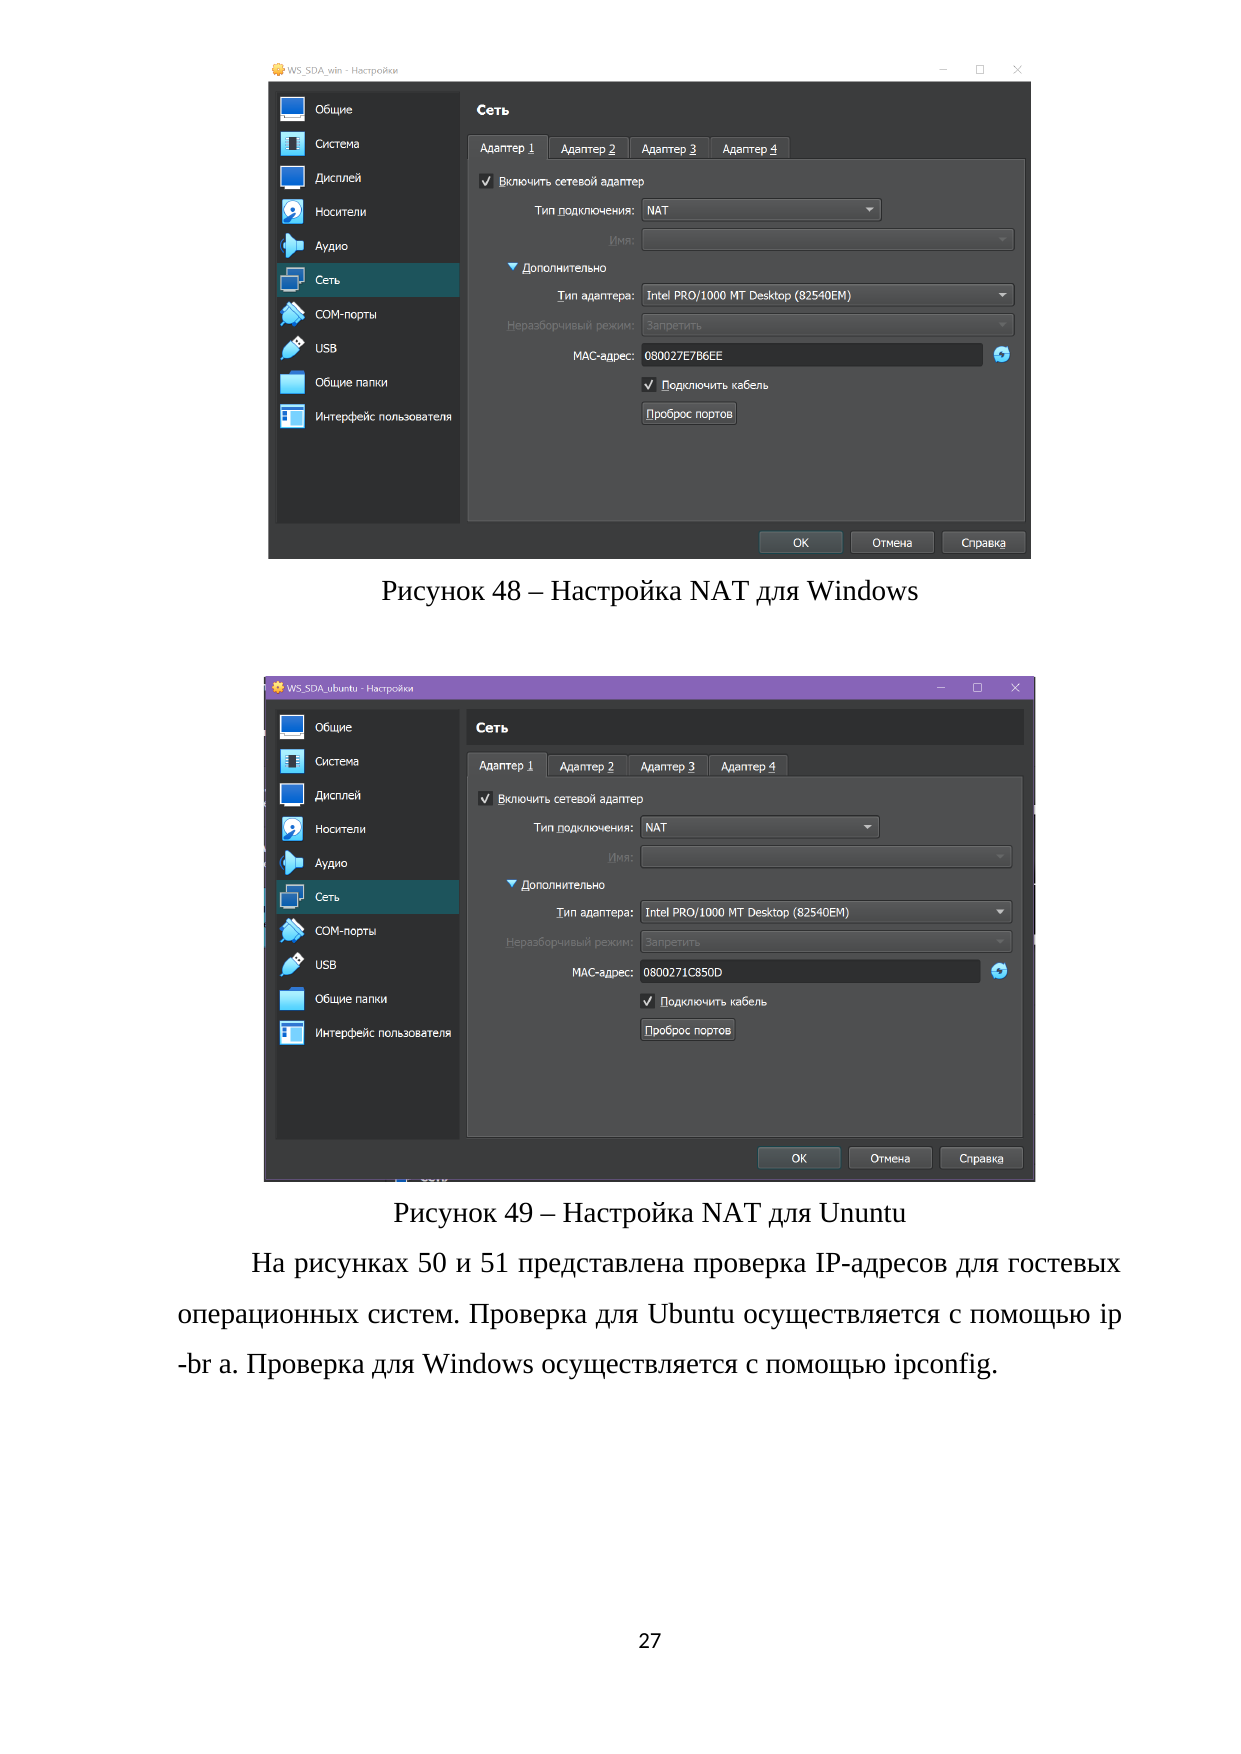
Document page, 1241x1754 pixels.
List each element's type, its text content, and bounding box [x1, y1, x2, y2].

text Рисунок 48 – Настройка NAT для Windows [177, 573, 1122, 606]
text На рисунках 50 и 51 представлена проверка IP-адресов для гостевых операционных систем. Проверка для Ubuntu осуществляется с помощью ip -br a. Проверка для Windows осуществляется с помощью ipconfig. [177, 1245, 1122, 1379]
picture [263, 676, 1036, 1182]
text Рисунок 49 – Настройка NAT для Ununtu [177, 1195, 1122, 1229]
picture [268, 59, 1031, 559]
